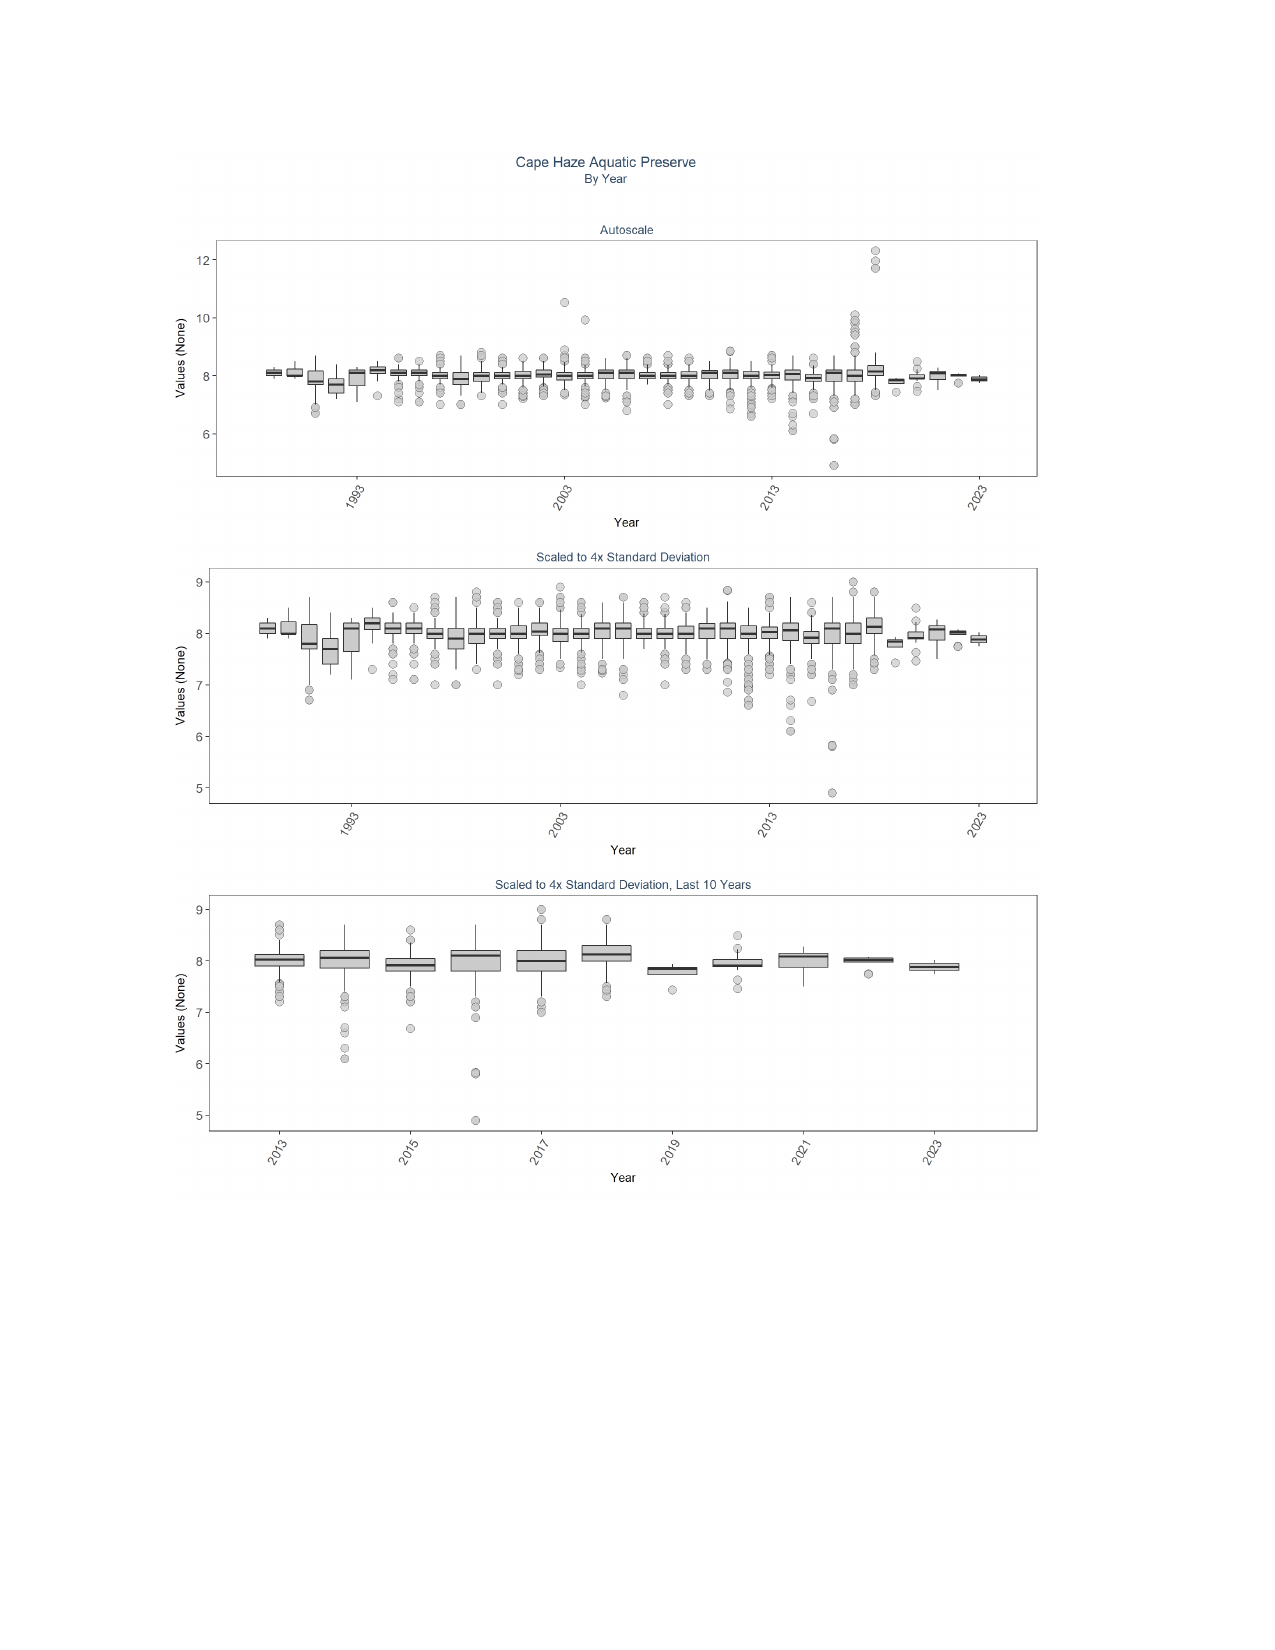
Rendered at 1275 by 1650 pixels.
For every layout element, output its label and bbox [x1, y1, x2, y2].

picture [168, 150, 1044, 1200]
